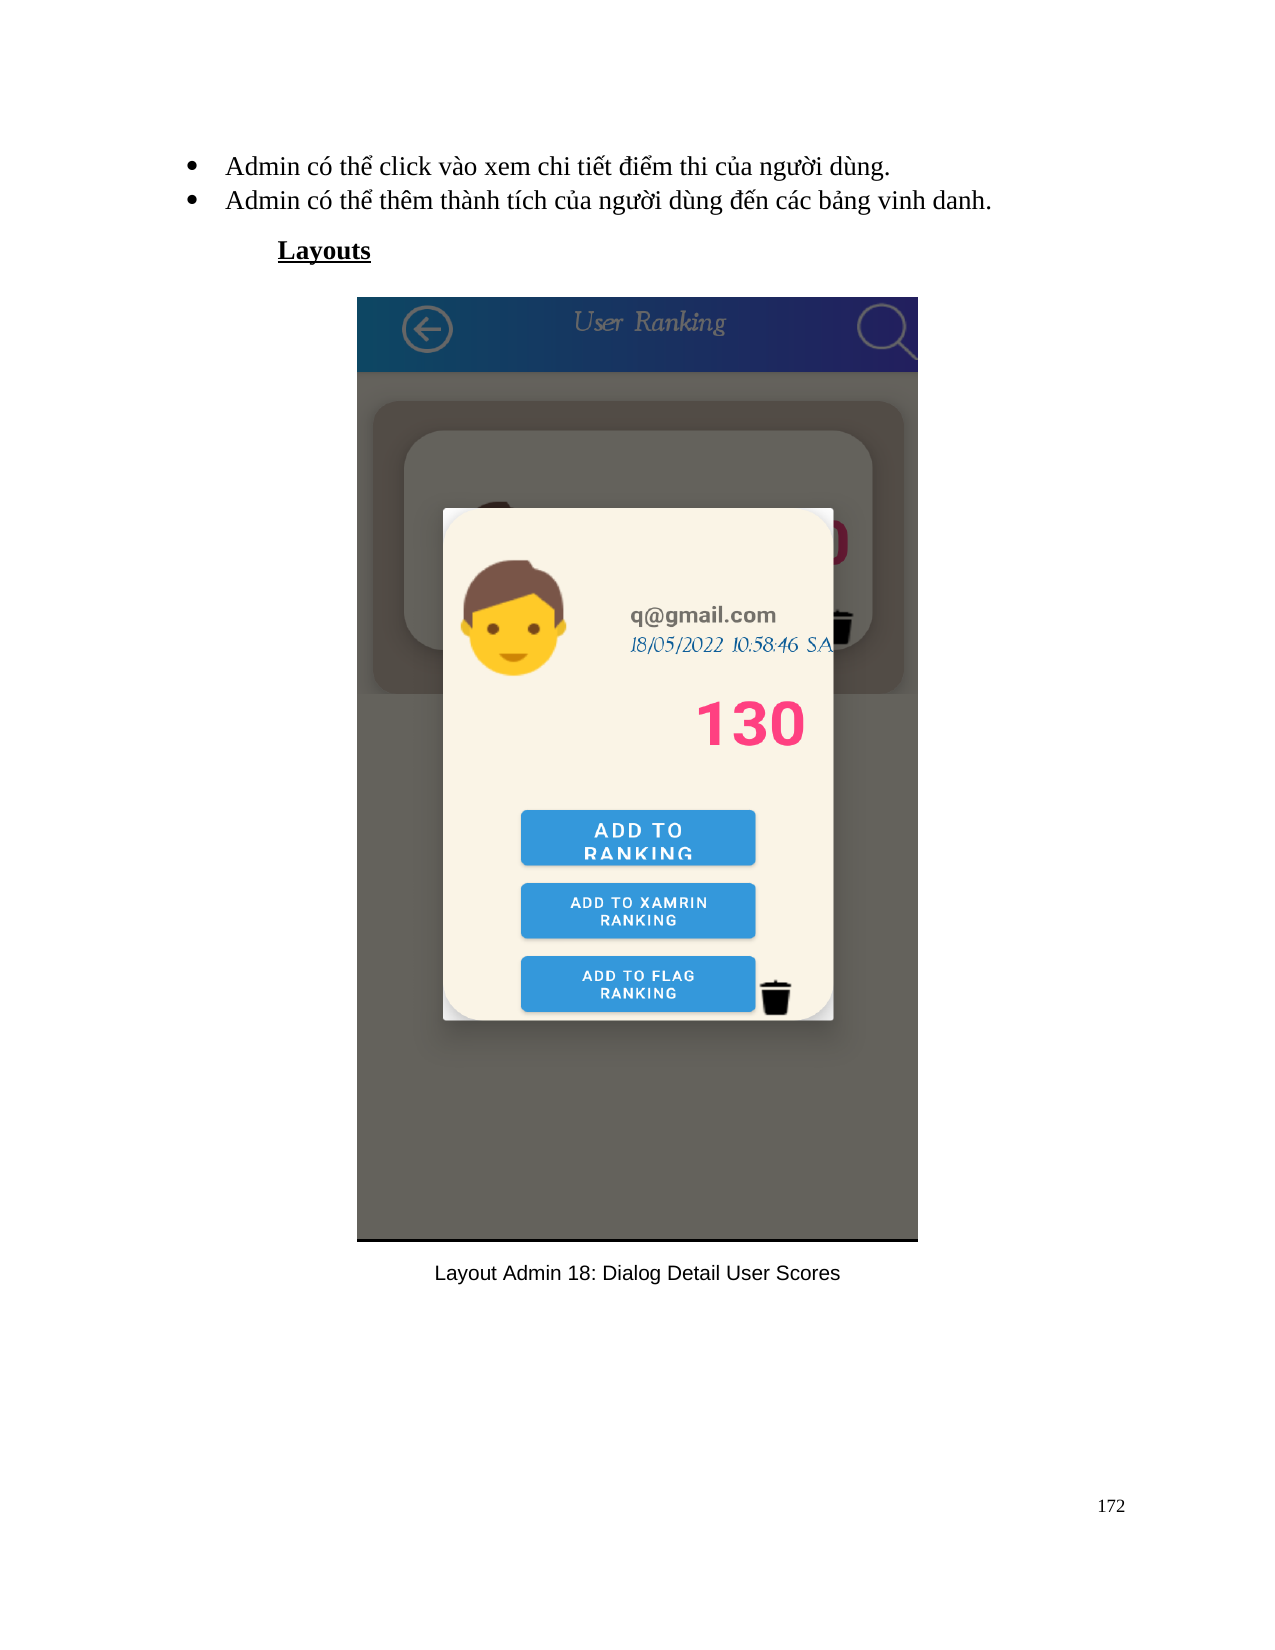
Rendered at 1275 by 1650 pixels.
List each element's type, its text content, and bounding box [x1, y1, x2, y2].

list Admin có thể thêm thành tích của người dùng đến các bảng vinh danh. [187, 184, 1125, 215]
list Admin có thể click vào xem chi tiết điểm thi của người dùng. [187, 150, 1125, 181]
picture [357, 297, 918, 1242]
text Layouts [277, 234, 1125, 265]
